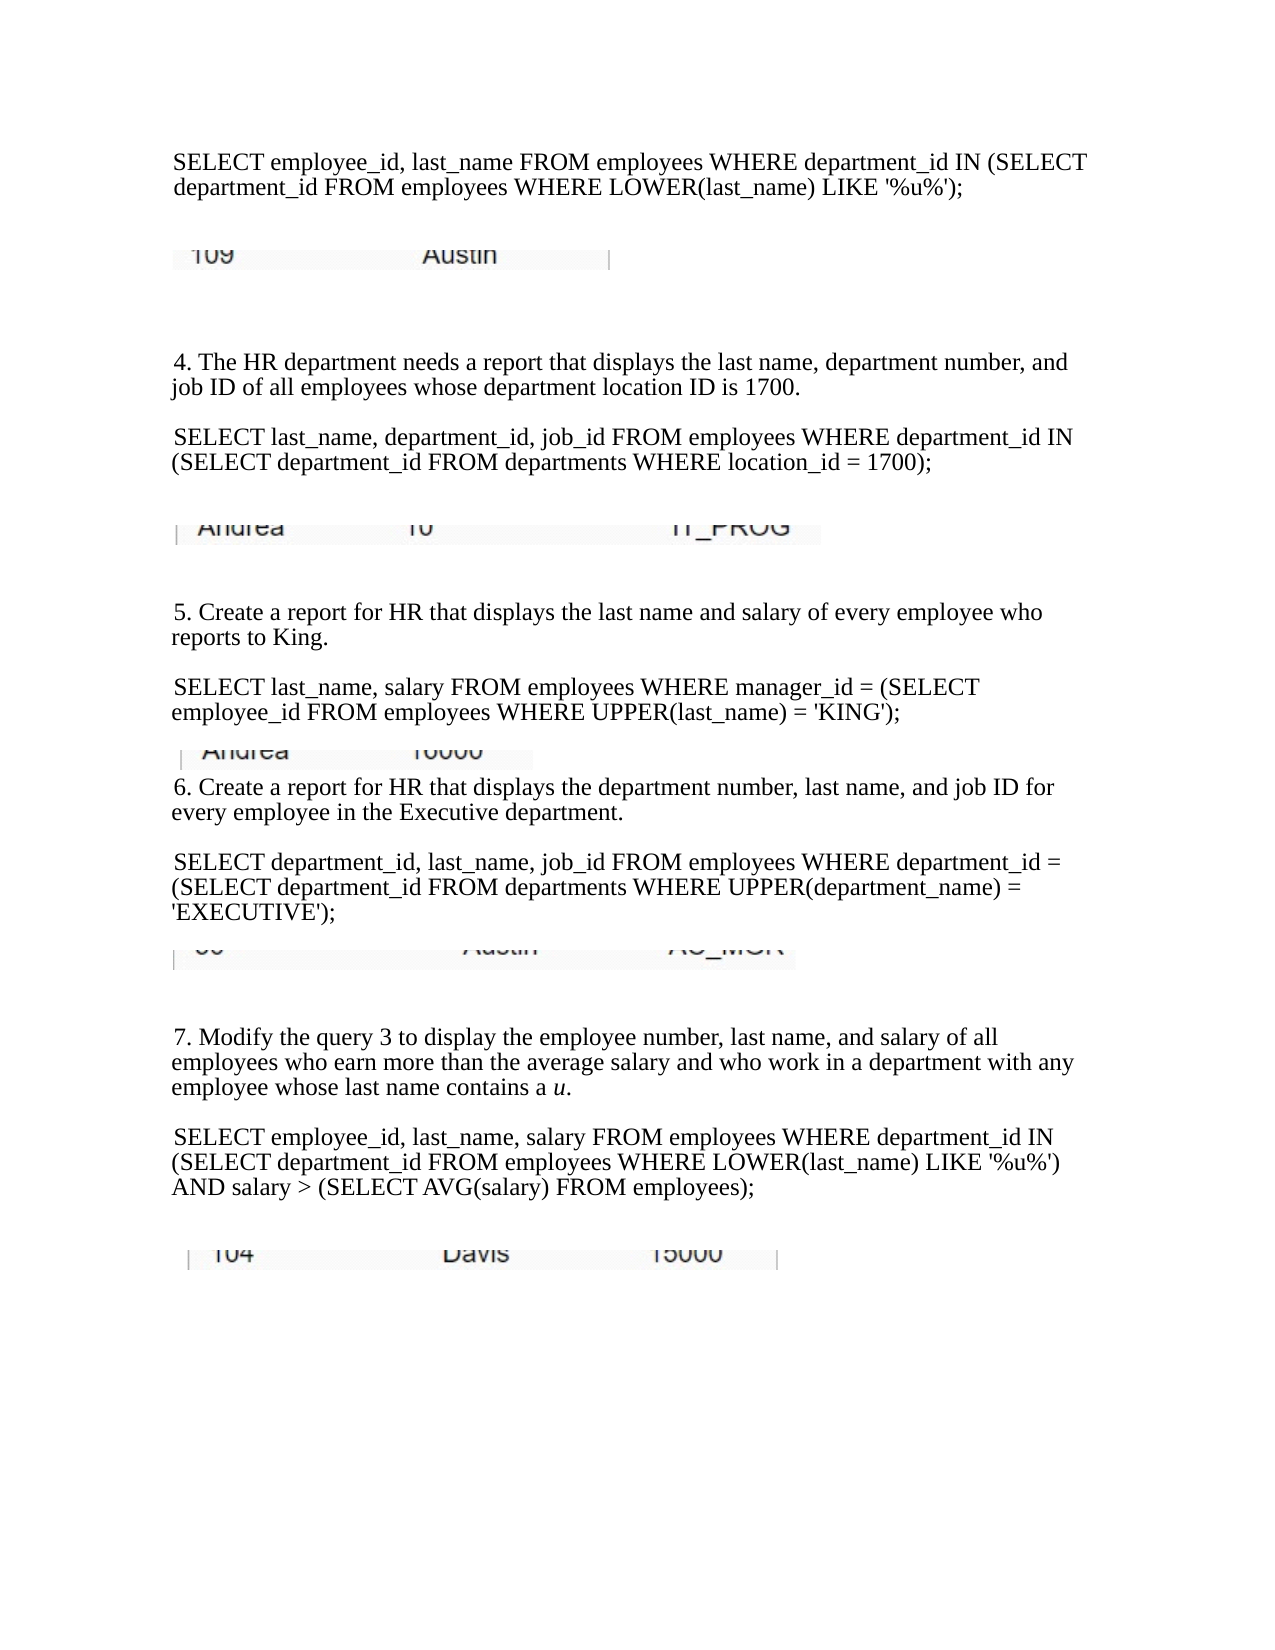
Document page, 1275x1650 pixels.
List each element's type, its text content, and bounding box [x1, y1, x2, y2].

text 4. The HR department needs a report that displays the last name, department number, and job ID of all employees whose department location ID is 1700. [171, 350, 1096, 400]
text 5. Create a report for HR that displays the last name and salary of every employee who reports to King. [171, 600, 1096, 650]
text SELECT employee_id, last_name, salary FROM employees WHERE department_id IN (SELECT department_id FROM employees WHERE LOWER(last_name) LIKE '%u%') AND salary > (SELECT AVG(salary) FROM employees); [171, 1125, 1096, 1200]
text 6. Create a report for HR that displays the department number, last name, and job ID for every employee in the Executive department. [171, 775, 1096, 825]
text 7. Modify the query 3 to display the employee number, last name, and salary of all employees who earn more than the average salary and who work in a department with any employee whose last name contains a u. [171, 1025, 1096, 1100]
text SELECT department_id, last_name, job_id FROM employees WHERE department_id = (SELECT department_id FROM departments WHERE UPPER(department_name) = 'EXECUTIVE'); [171, 850, 1096, 925]
text SELECT employee_id, last_name FROM employees WHERE department_id IN (SELECT department_id FROM employees WHERE LOWER(last_name) LIKE '%u%'); [173, 150, 1103, 200]
text SELECT last_name, department_id, job_id FROM employees WHERE department_id IN (SELECT department_id FROM departments WHERE location_id = 1700); [171, 425, 1096, 475]
text SELECT last_name, salary FROM employees WHERE manager_id = (SELECT employee_id FROM employees WHERE UPPER(last_name) = 'KING'); [171, 675, 1096, 725]
